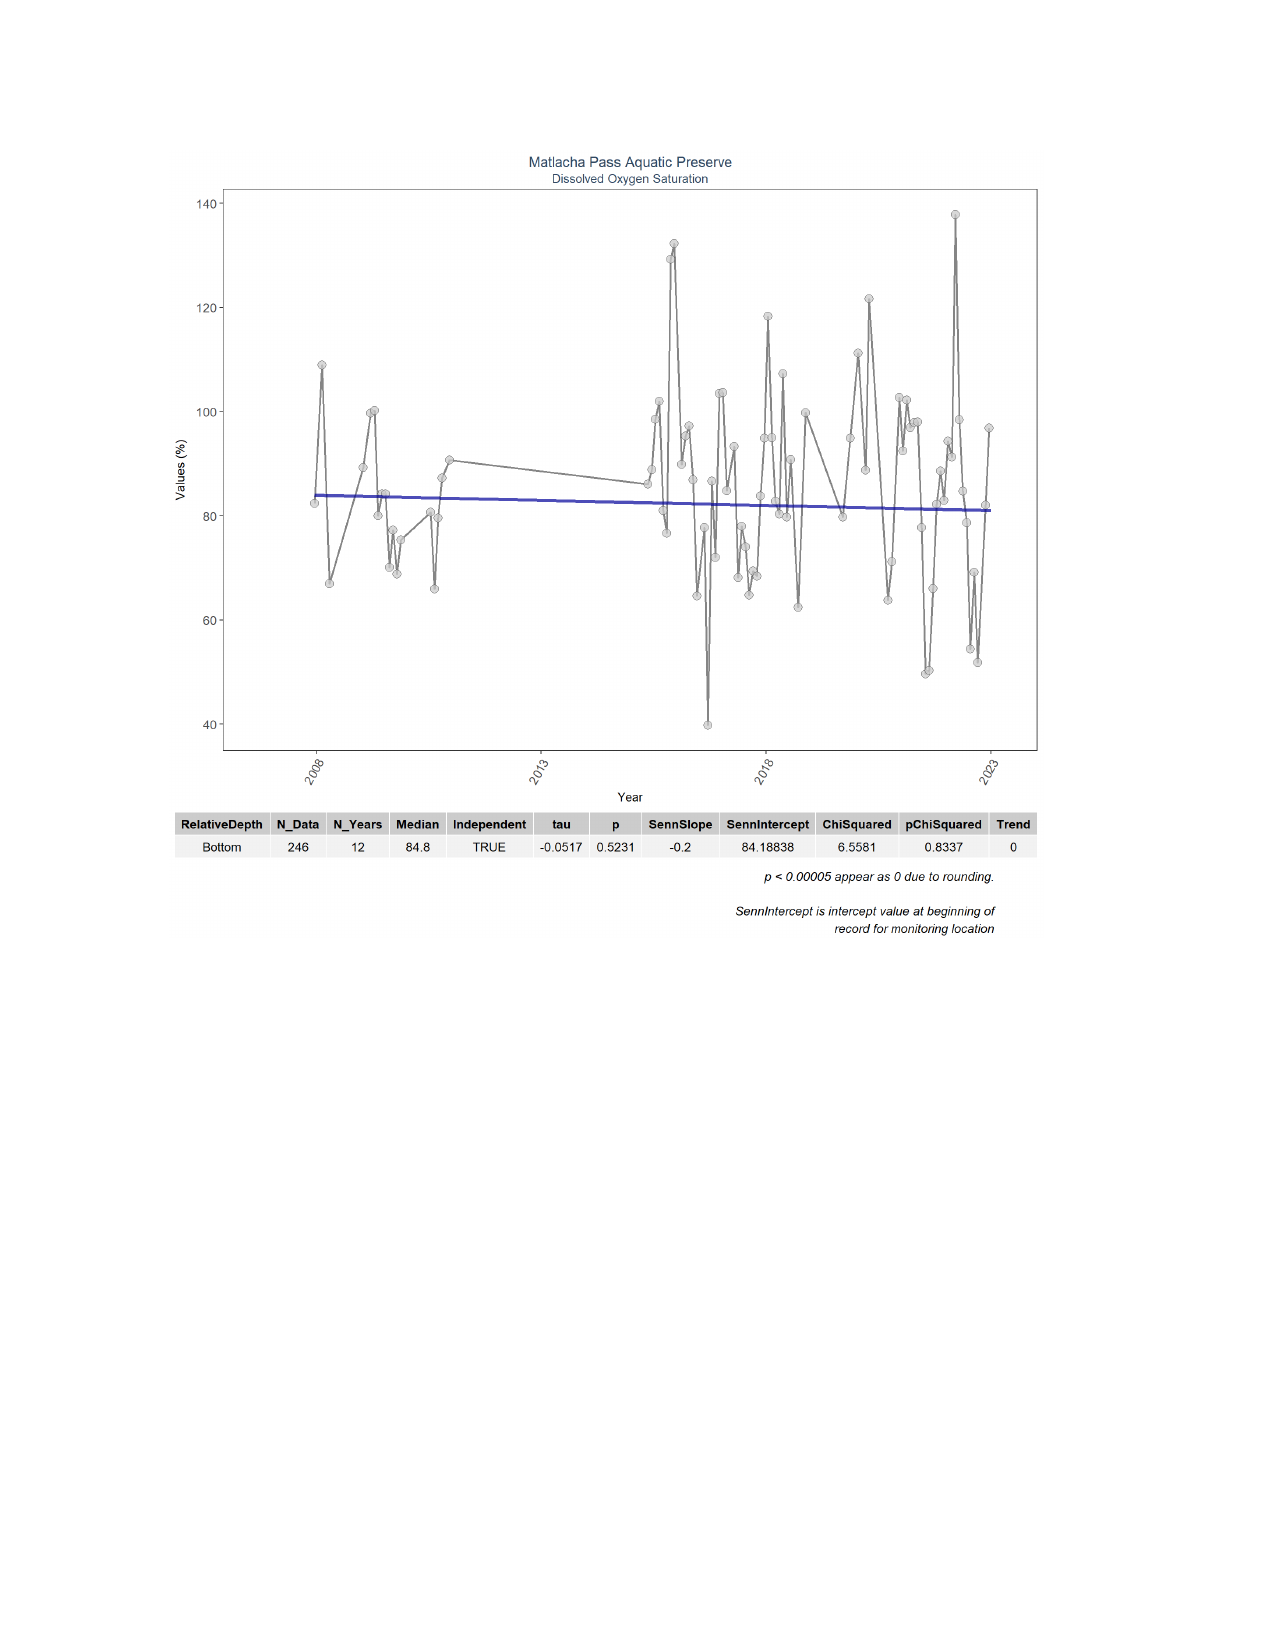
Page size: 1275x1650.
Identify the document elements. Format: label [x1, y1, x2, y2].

picture [168, 150, 1044, 938]
